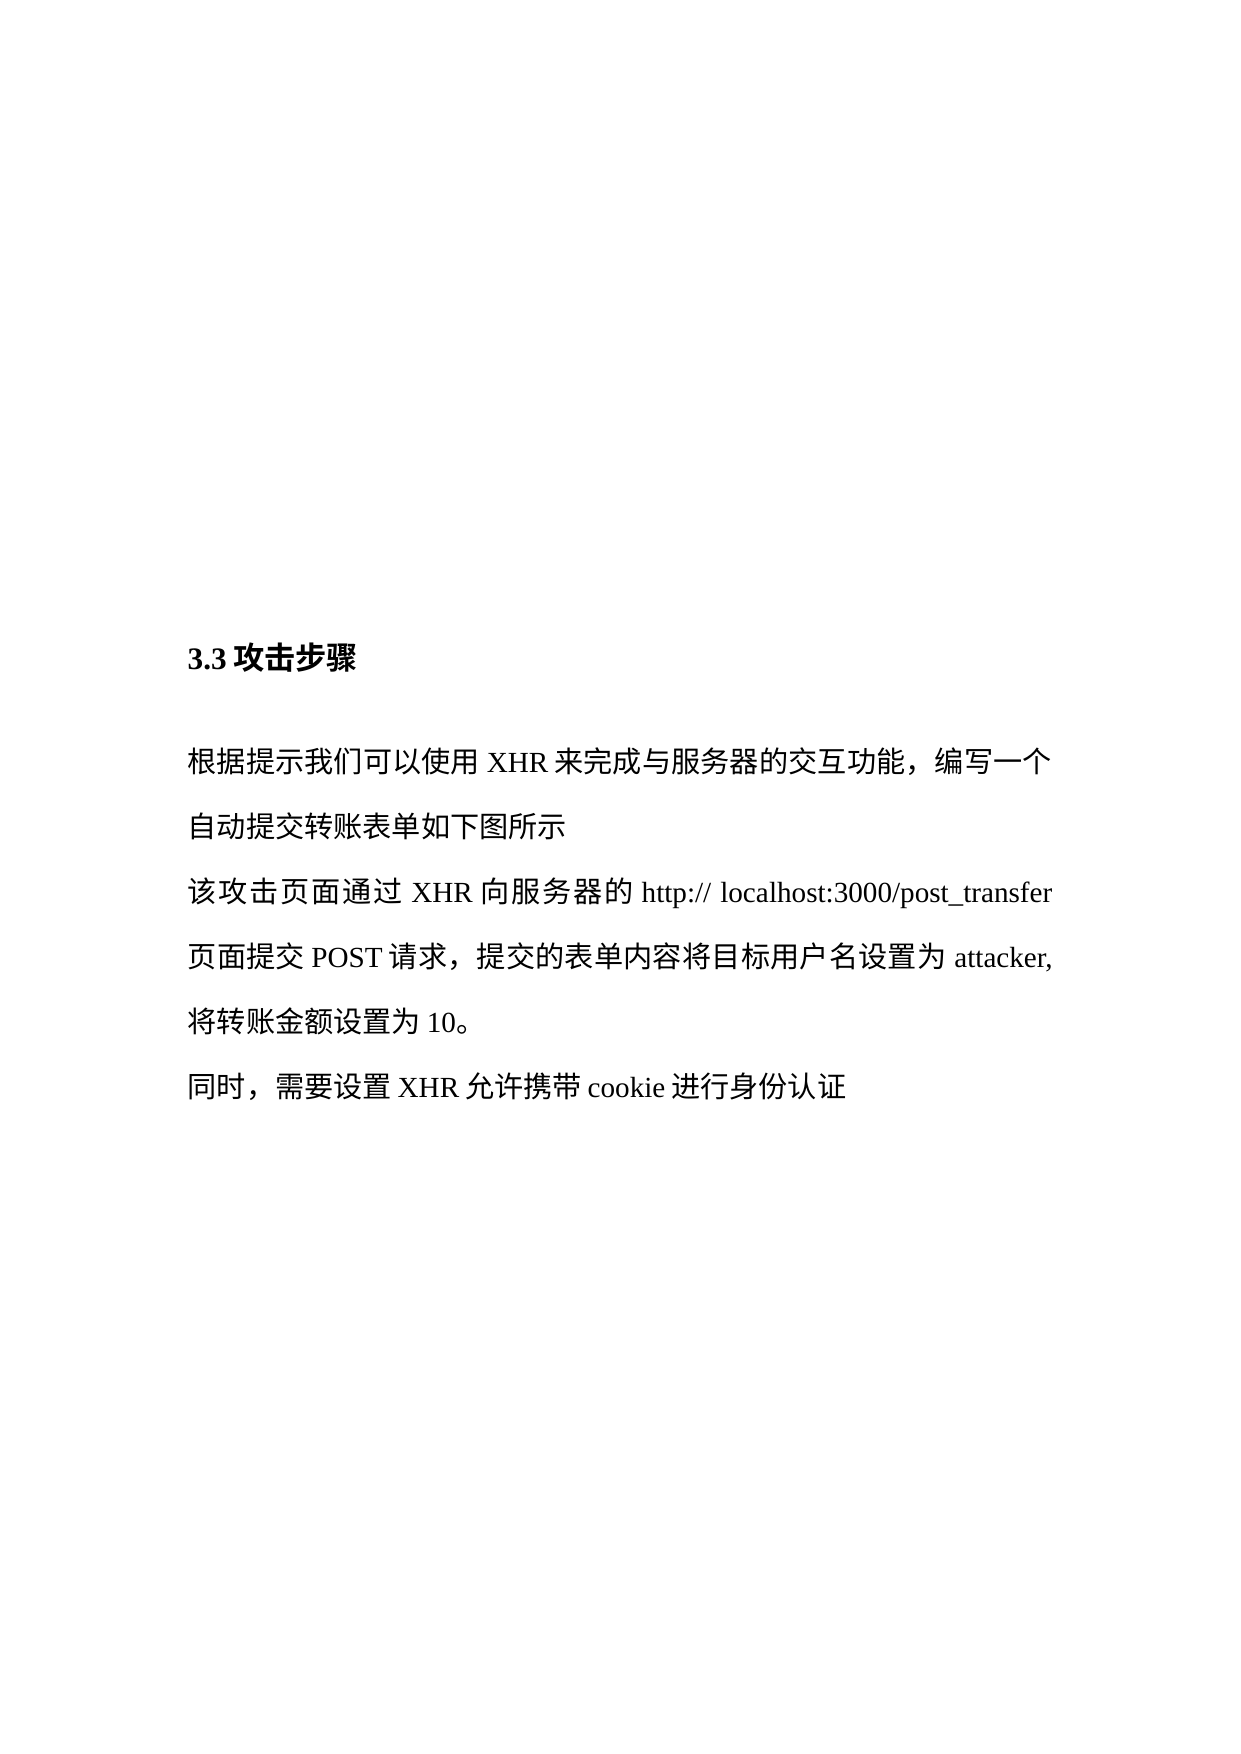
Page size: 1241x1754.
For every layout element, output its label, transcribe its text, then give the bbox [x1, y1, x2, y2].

text 该攻击页面通过XHR向服务器的http:// localhost:3000/post_transfer页面提交POST请求，提交的表单内容将目标用户名设置为attacker,将转账金额设置为10。 [187, 857, 1053, 1052]
text 同时，需要设置XHR允许携带cookie进行身份认证 [187, 1052, 1053, 1117]
text 根据提示我们可以使用XHR来完成与服务器的交互功能，编写一个自动提交转账表单如下图所示 [187, 727, 1053, 857]
subtitle 3.3攻击步骤 [187, 623, 1053, 688]
